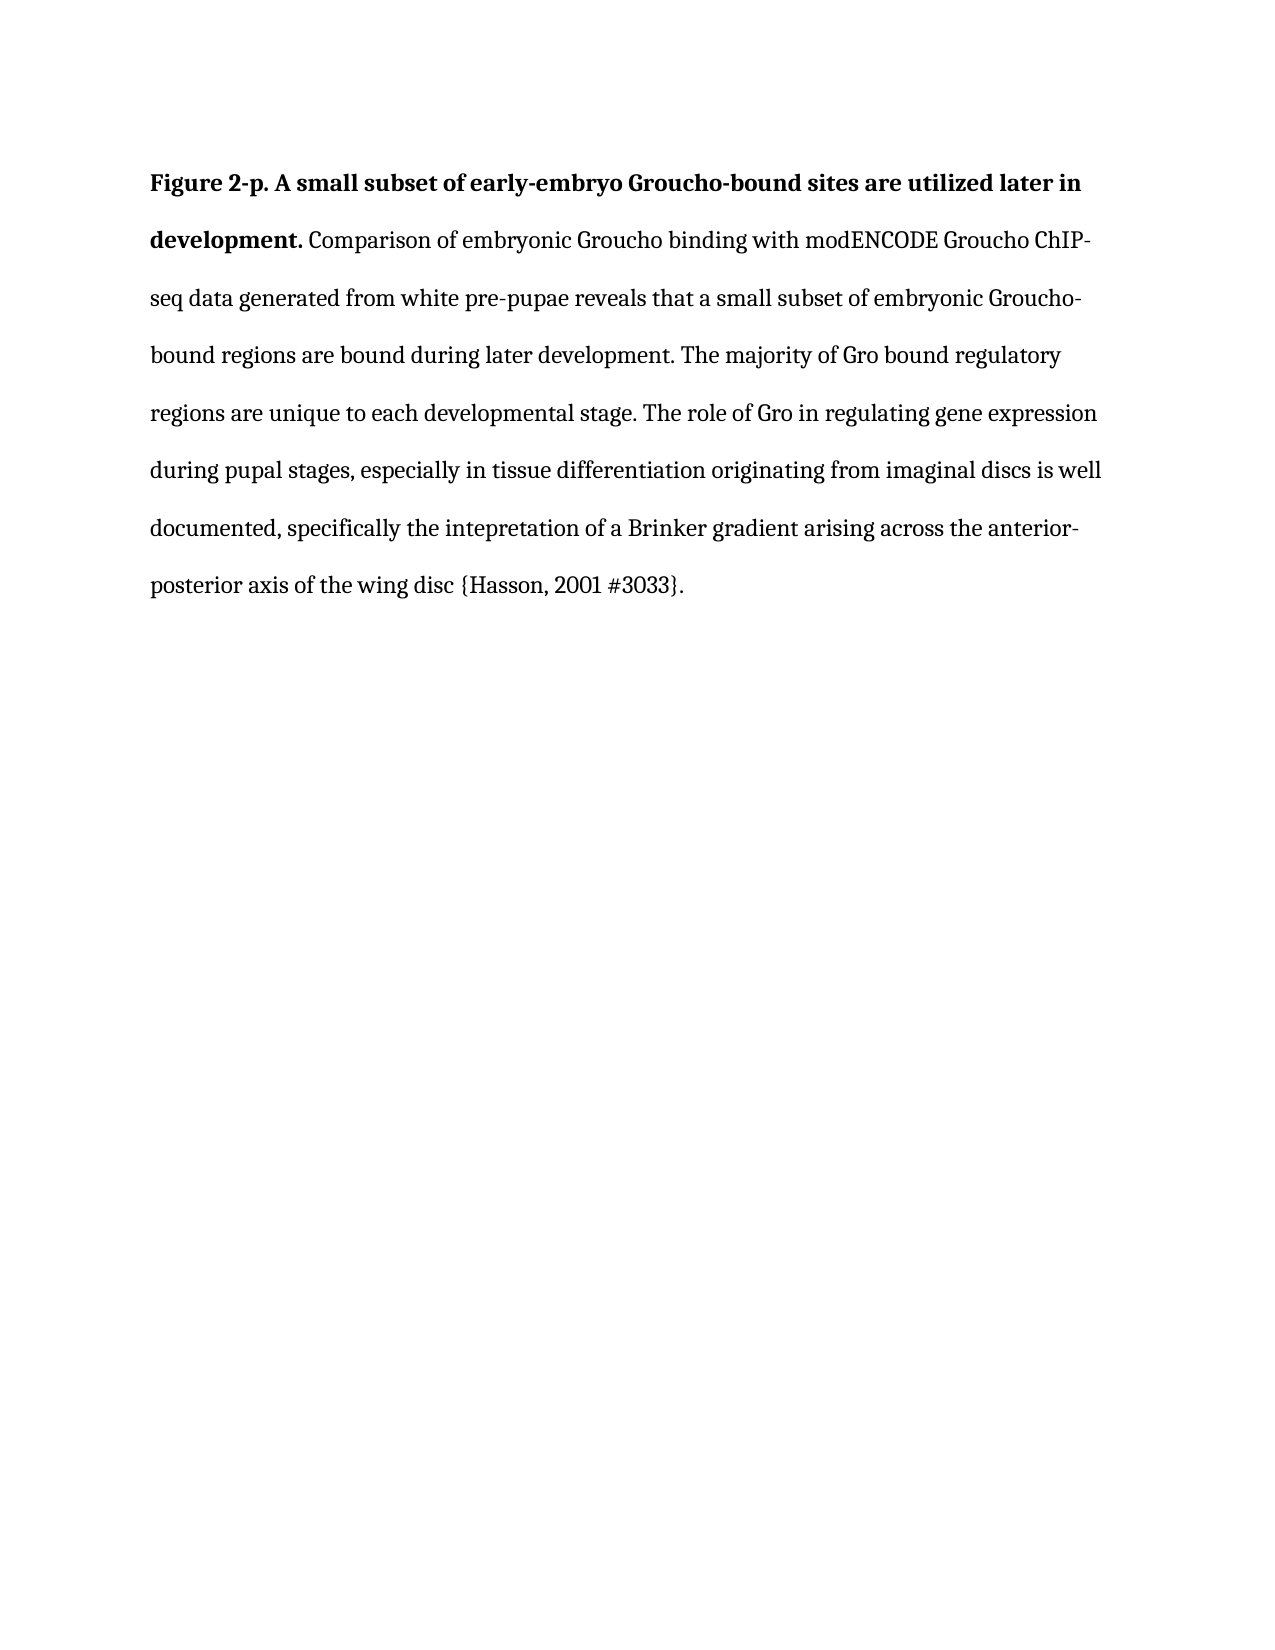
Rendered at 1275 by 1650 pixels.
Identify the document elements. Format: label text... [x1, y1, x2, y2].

text Figure 2-p. A small subset of early-embryo Groucho-bound sites are utilized later in development. Comparison of embryonic Groucho binding with modENCODE Groucho ChIP-seq data generated from white pre-pupae reveals that a small subset of embryonic Groucho-bound regions are bound during later development. The majority of Gro bound regulatory regions are unique to each developmental stage. The role of Gro in regulating gene expression during pupal stages, especially in tissue differentiation originating from imaginal discs is well documented, specifically the intepretation of a Brinker gradient arising across the anterior-posterior axis of the wing disc {Hasson, 2001 #3033}. [150, 169, 1125, 600]
